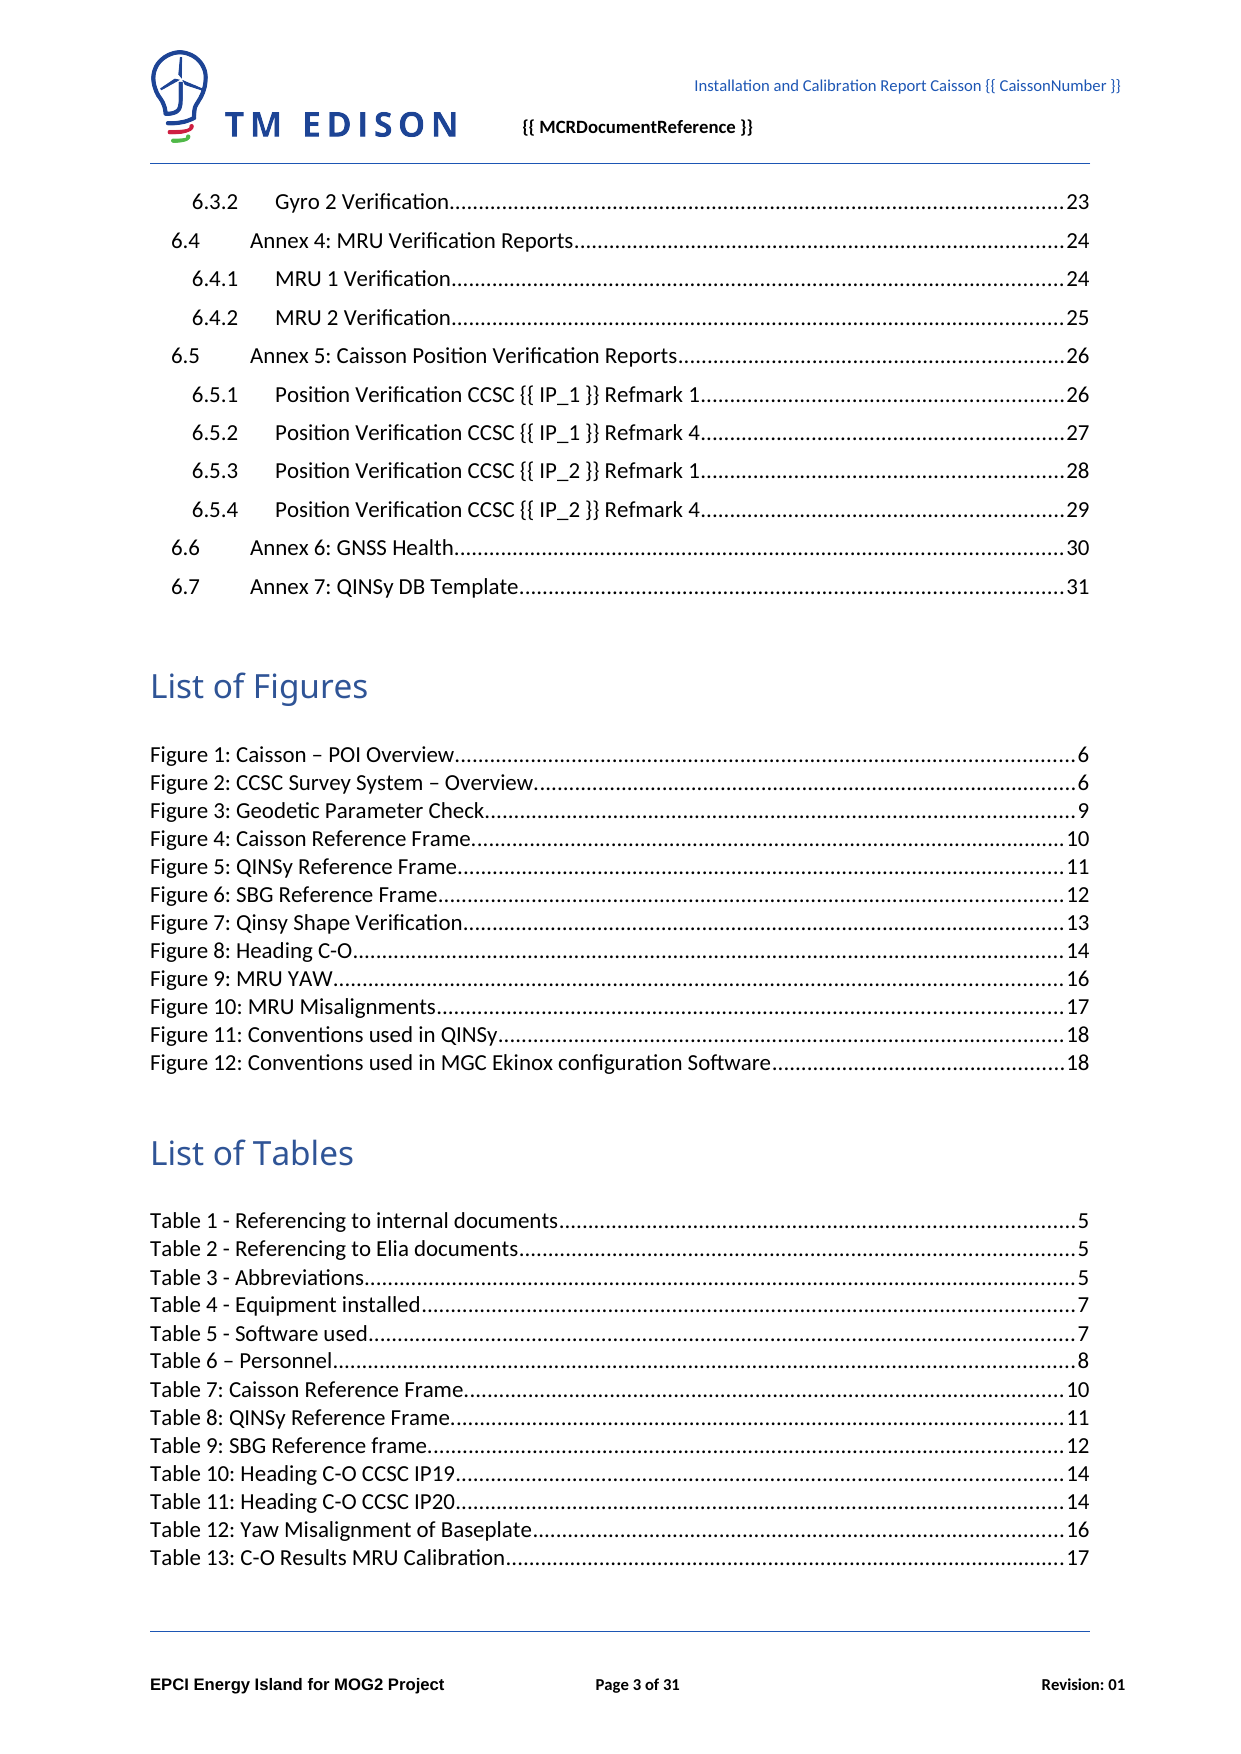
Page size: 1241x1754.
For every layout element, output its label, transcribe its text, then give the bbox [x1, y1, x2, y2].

text Figure 1: Caisson – POI Overview. 6 [150, 740, 1090, 768]
text Table 1 - Referencing to internal documents 5 [150, 1207, 1090, 1234]
text Figure 3: Geodetic Parameter Check. 9 [150, 796, 1090, 824]
text Figure 11: Conventions used in QINSy 18 [150, 1021, 1090, 1048]
text Figure 6: SBG Reference Frame 12 [150, 880, 1090, 908]
text Table 6 – Personnel 8 [150, 1347, 1090, 1375]
text Figure 10: MRU Misalignments 17 [150, 992, 1090, 1021]
text Table 10: Heading C-O CCSC IP19 14 [150, 1459, 1090, 1487]
text Table 9: SBG Reference frame. 12 [150, 1431, 1090, 1459]
picture [151, 50, 464, 149]
text Figure 12: Conventions used in MGC Ekinox configuration Software 18 [150, 1048, 1090, 1077]
subtitle List of Tables [150, 1129, 1090, 1175]
text Table 11: Heading C-O CCSC IP20 14 [150, 1487, 1090, 1515]
text Table 7: Caisson Reference Frame. 10 [150, 1375, 1090, 1403]
text Table 12: Yaw Misalignment of Baseplate 16 [150, 1515, 1090, 1543]
text Figure 7: Qinsy Shape Verification 13 [150, 908, 1090, 936]
text Table 4 - Equipment installed 7 [150, 1291, 1090, 1319]
text Table 8: QINSy Reference Frame. 11 [150, 1403, 1090, 1431]
text Figure 4: Caisson Reference Frame. 10 [150, 824, 1090, 852]
text Figure 5: QINSy Reference Frame. 11 [150, 852, 1090, 880]
text Table 5 - Software used 7 [150, 1319, 1090, 1347]
text Figure 2: CCSC Survey System – Overview. 6 [150, 768, 1090, 796]
text Table 2 - Referencing to Elia documents 5 [150, 1234, 1090, 1263]
text Table 3 - Abbreviations 5 [150, 1263, 1090, 1291]
text Figure 8: Heading C-O 14 [150, 936, 1090, 964]
subtitle List of Figures [150, 663, 1090, 709]
text Table 13: C-O Results MRU Calibration 17 [150, 1543, 1090, 1571]
text Figure 9: MRU YAW 16 [150, 964, 1090, 992]
